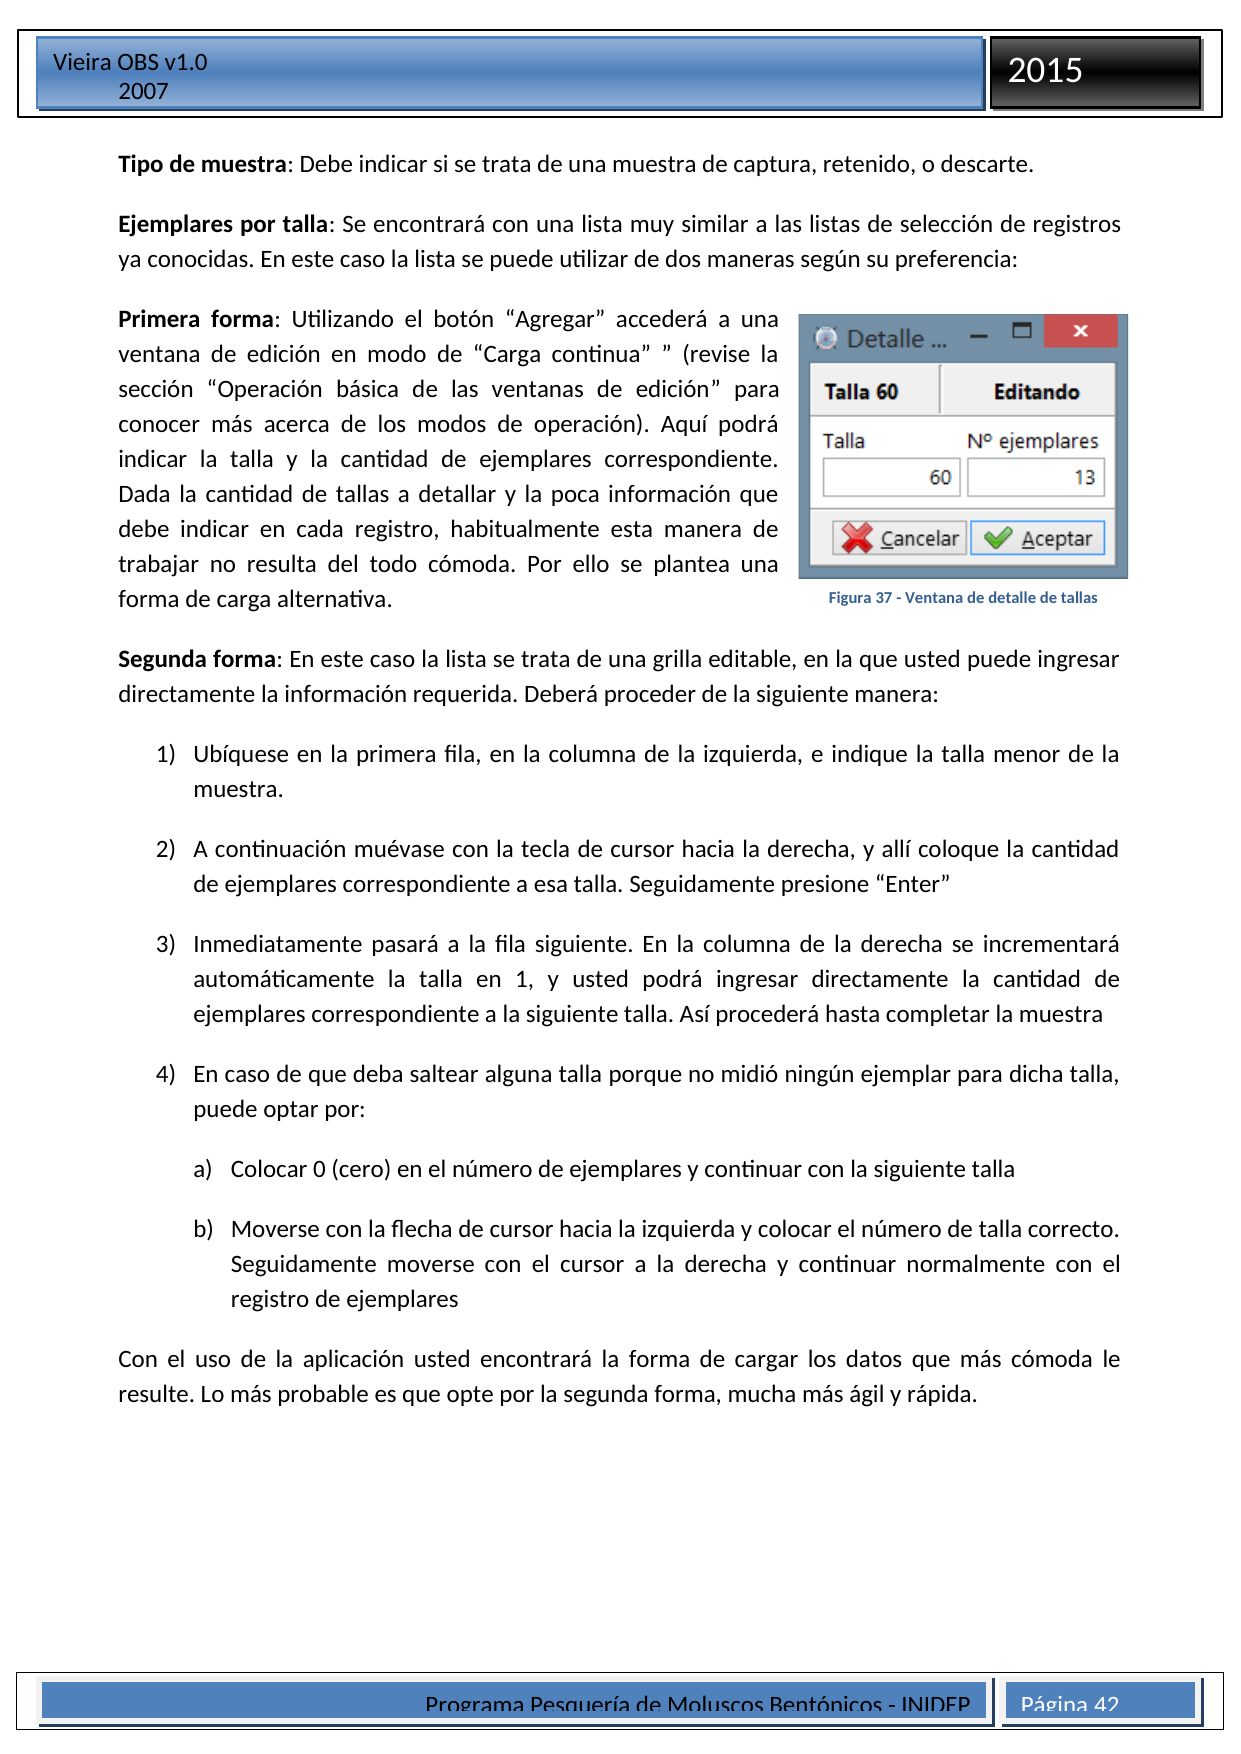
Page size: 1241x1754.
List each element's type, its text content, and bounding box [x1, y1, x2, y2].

list Inmediatamente pasará a la fila siguiente. En la columna de la derecha se incrementará automáticamente la talla en 1, y usted podrá ingresar directamente la cantidad de ejemplares correspondiente a la siguiente talla. Así procederá hasta completar la muestra [156, 928, 1122, 1028]
list Moverse con la flecha de cursor hacia la izquierda y colocar el número de talla correcto. Seguidamente moverse con el cursor a la derecha y continuar normalmente con el registro de ejemplares [193, 1213, 1122, 1313]
text Ejemplares por talla: Se encontrará con una lista muy similar a las listas de selección de registros ya conocidas. En este caso la lista se puede utilizar de dos maneras según su preferencia: [118, 208, 1122, 273]
picture [798, 314, 1129, 579]
list En caso de que deba saltear alguna talla porque no midió ningún ejemplar para dicha talla, puede optar por: [156, 1058, 1122, 1123]
text Con el uso de la aplicación usted encontrará la forma de cargar los datos que más cómoda le resulte. Lo más probable es que opte por la segunda forma, mucha más ágil y rápida. [118, 1343, 1122, 1408]
text Segunda forma: En este caso la lista se trata de una grilla editable, en la que usted puede ingresar directamente la información requerida. Deberá proceder de la siguiente manera: [118, 643, 1122, 708]
list A continuación muévase con la tecla de cursor hacia la derecha, y allí coloque la cantidad de ejemplares correspondiente a esa talla. Seguidamente presione “Enter” [156, 833, 1122, 898]
list Ubíquese en la primera fila, en la columna de la izquierda, e indique la talla menor de la muestra. [156, 738, 1122, 803]
text Tipo de muestra: Debe indicar si se trata de una muestra de captura, retenido, o descarte. [118, 148, 1122, 178]
list Colocar 0 (cero) en el número de ejemplares y continuar con la siguiente talla [193, 1153, 1122, 1183]
